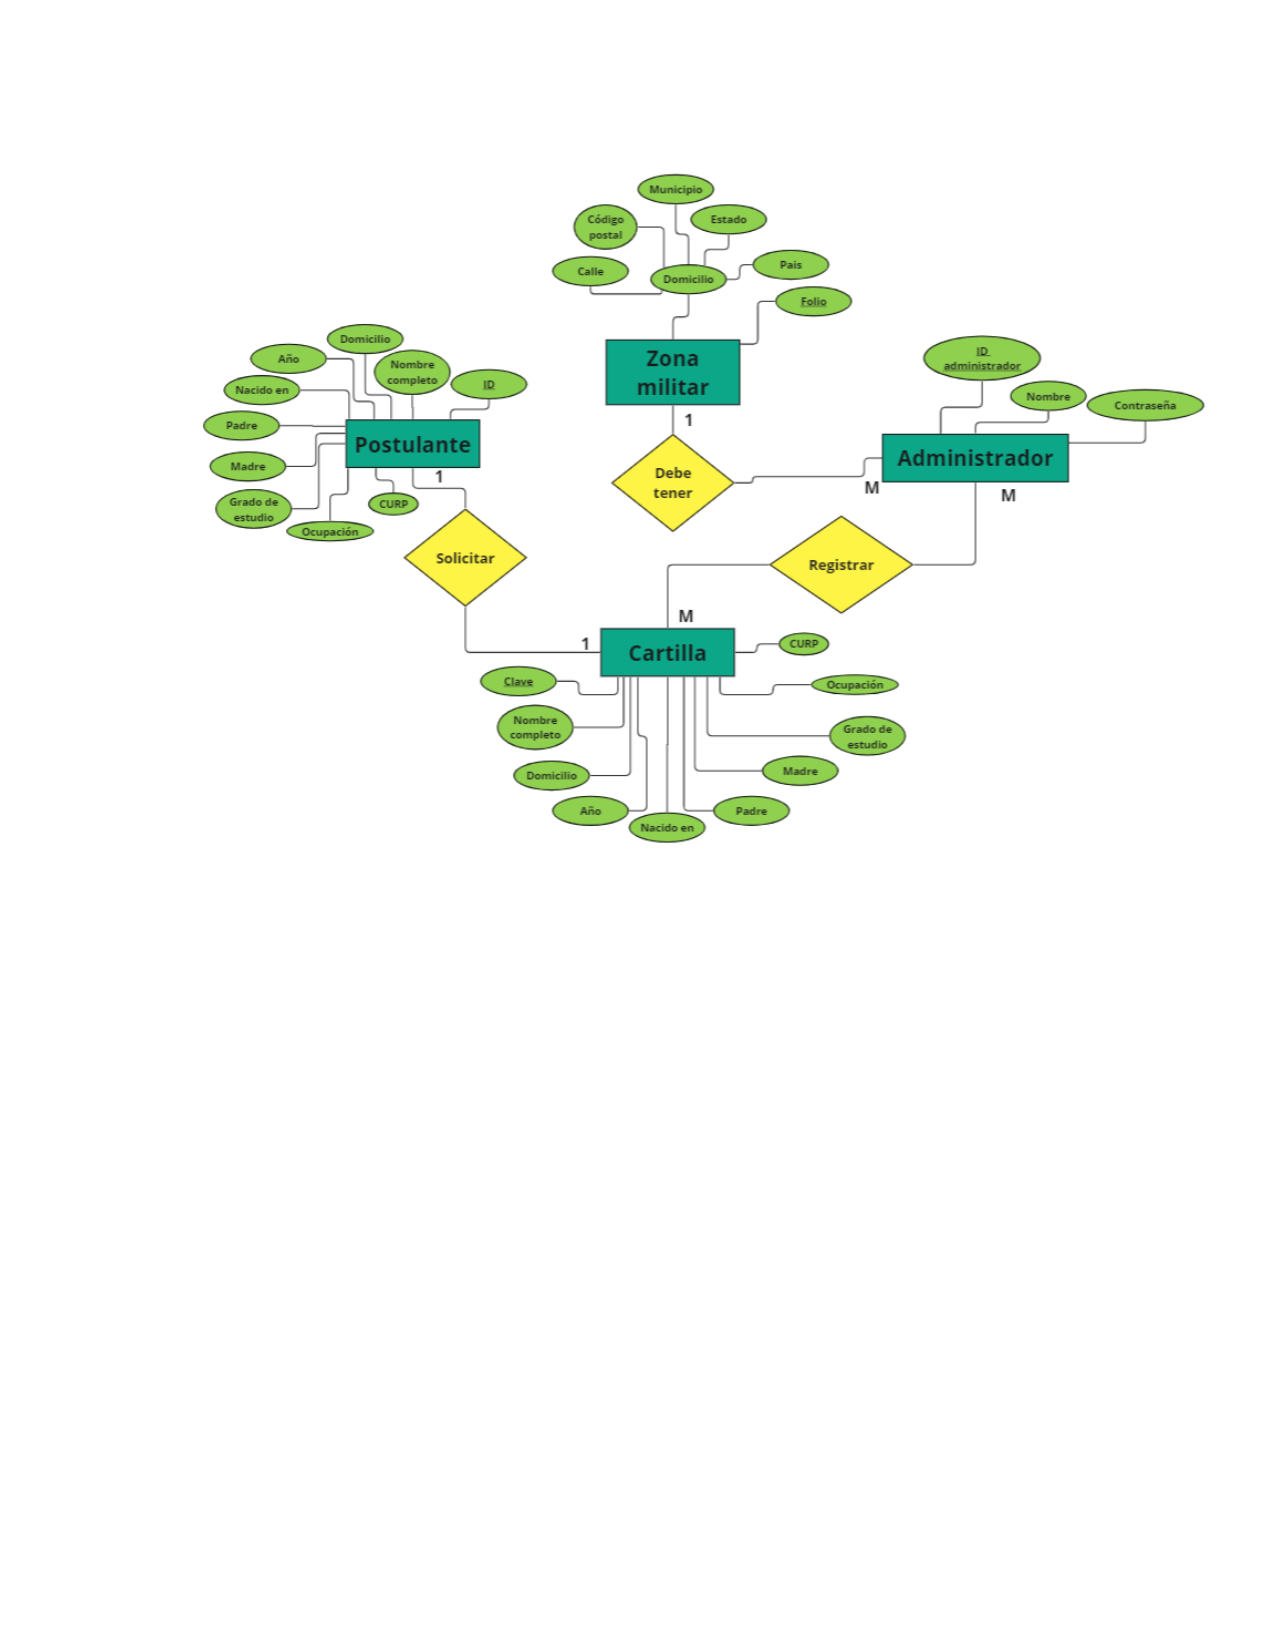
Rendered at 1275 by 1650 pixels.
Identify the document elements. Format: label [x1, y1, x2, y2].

picture [170, 150, 1220, 877]
